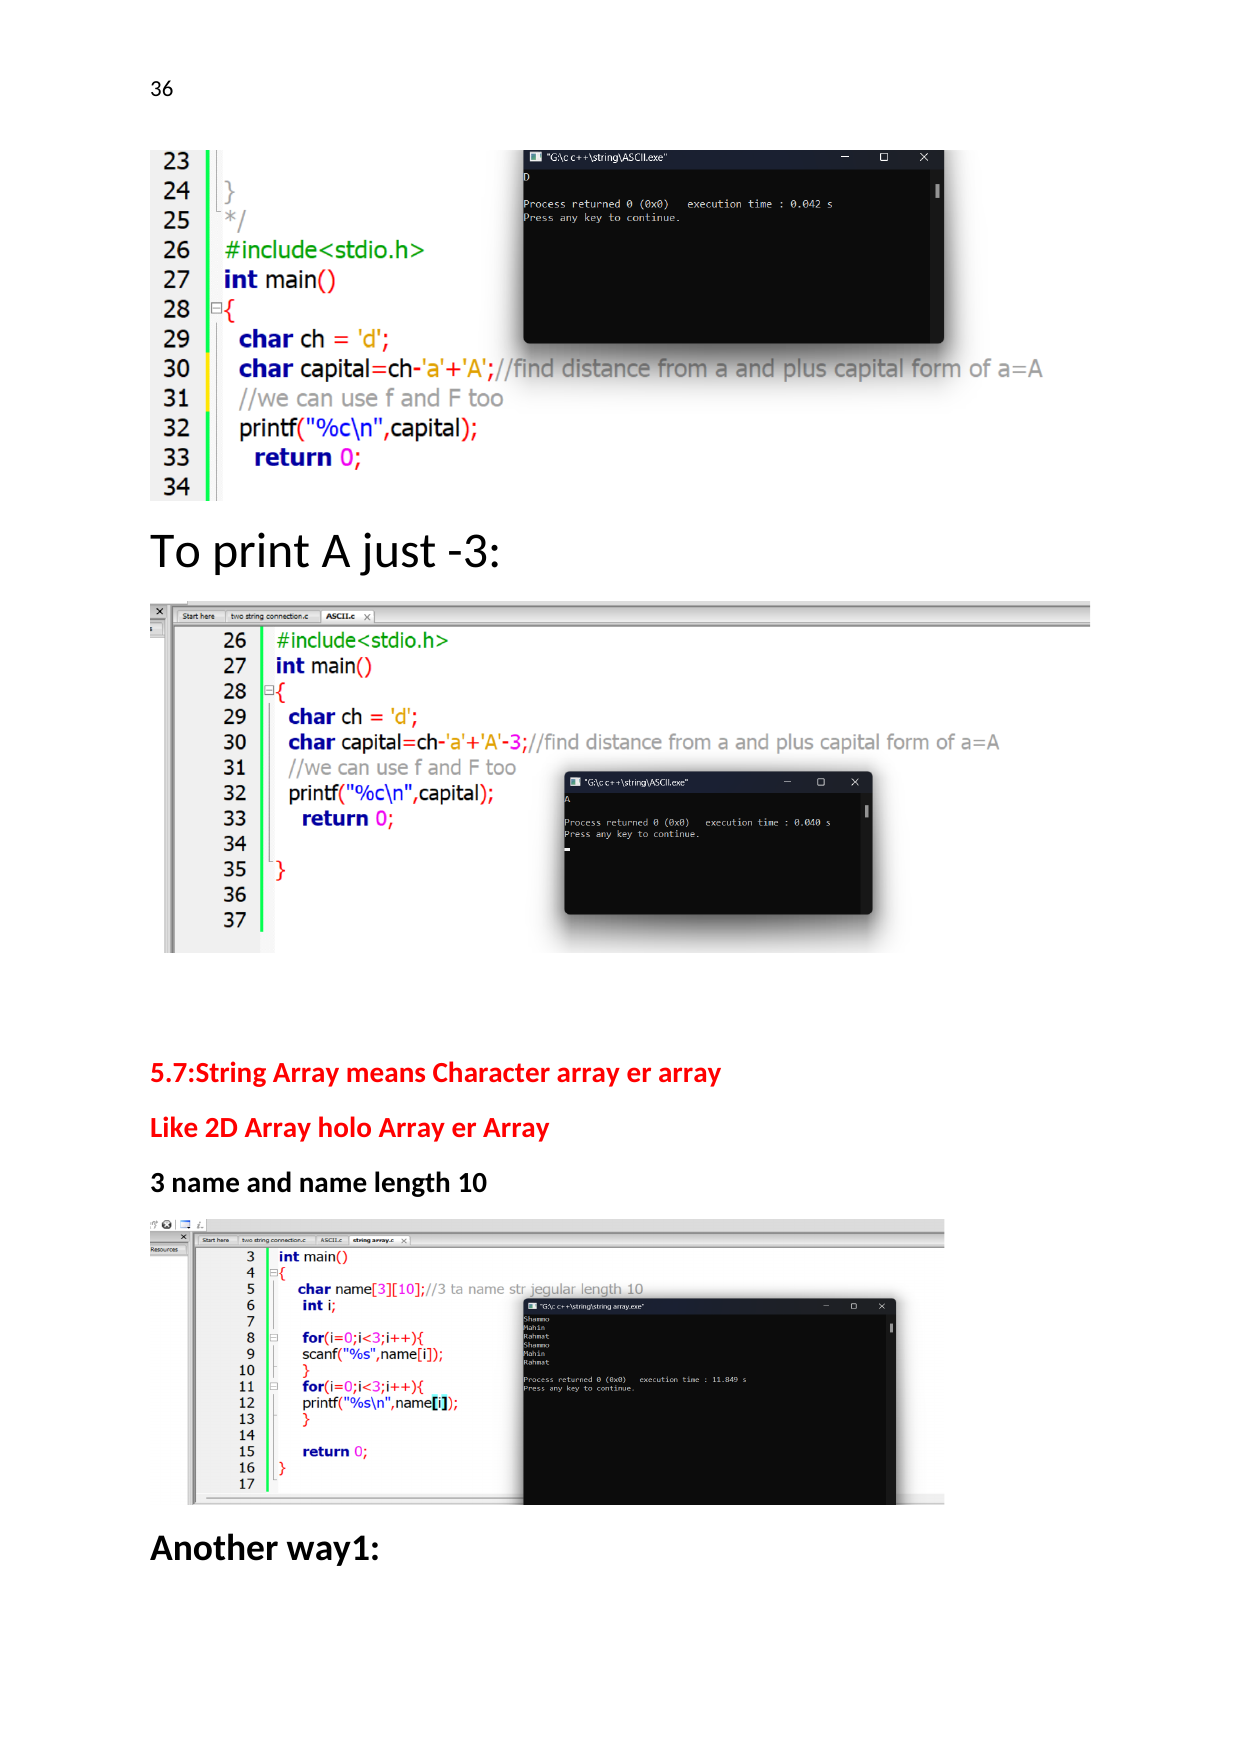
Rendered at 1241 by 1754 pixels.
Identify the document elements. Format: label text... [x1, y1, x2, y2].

picture [150, 601, 1091, 953]
picture [150, 150, 1091, 501]
text Like 2D Array holo Array er Array [150, 1109, 1090, 1145]
picture [150, 1219, 945, 1505]
text 3 name and name length 10 [150, 1164, 1090, 1200]
text 5.7:String Array means Character array er array [150, 1054, 1090, 1090]
text Another way1: [150, 1524, 1090, 1569]
text To print A just -3: [150, 519, 1090, 580]
